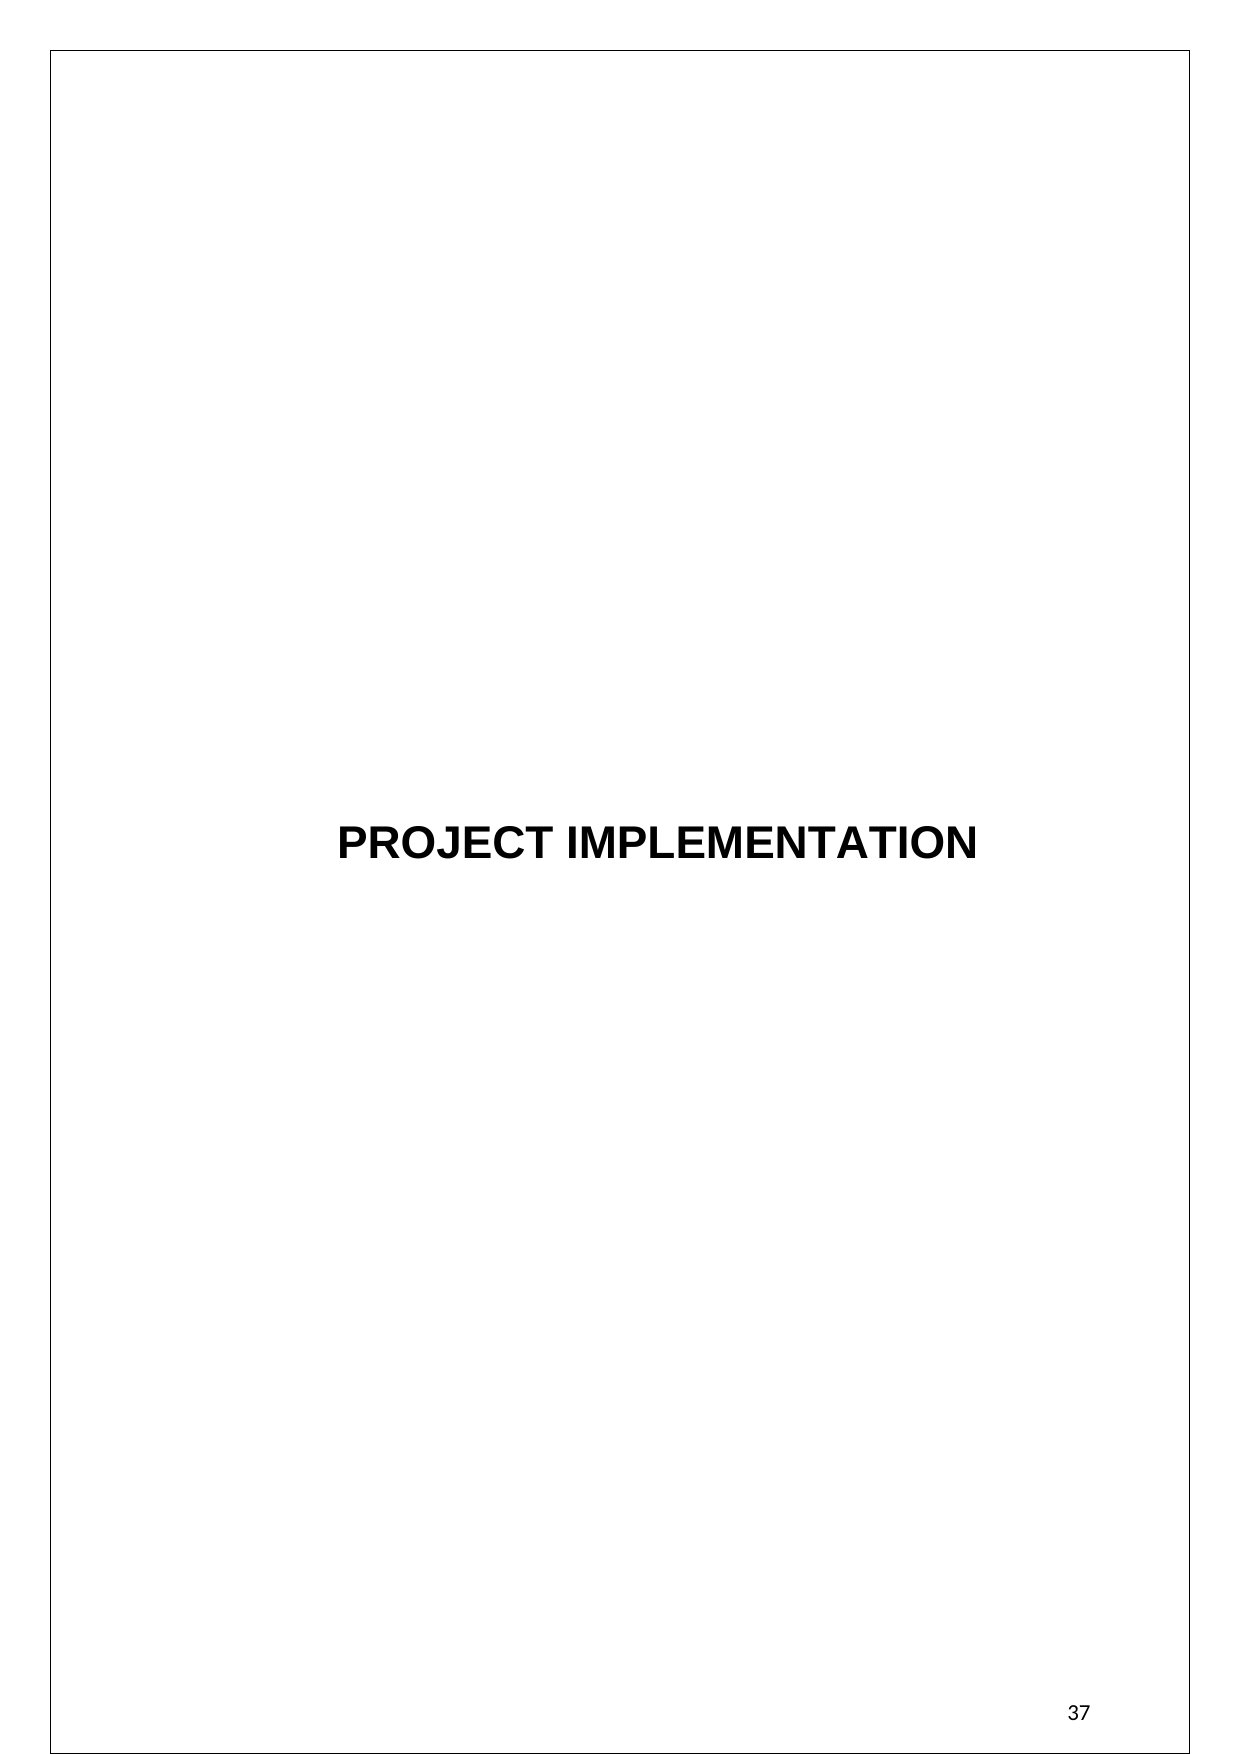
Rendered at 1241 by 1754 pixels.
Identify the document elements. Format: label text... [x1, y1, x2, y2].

text PROJECT IMPLEMENTATION [225, 816, 1090, 869]
